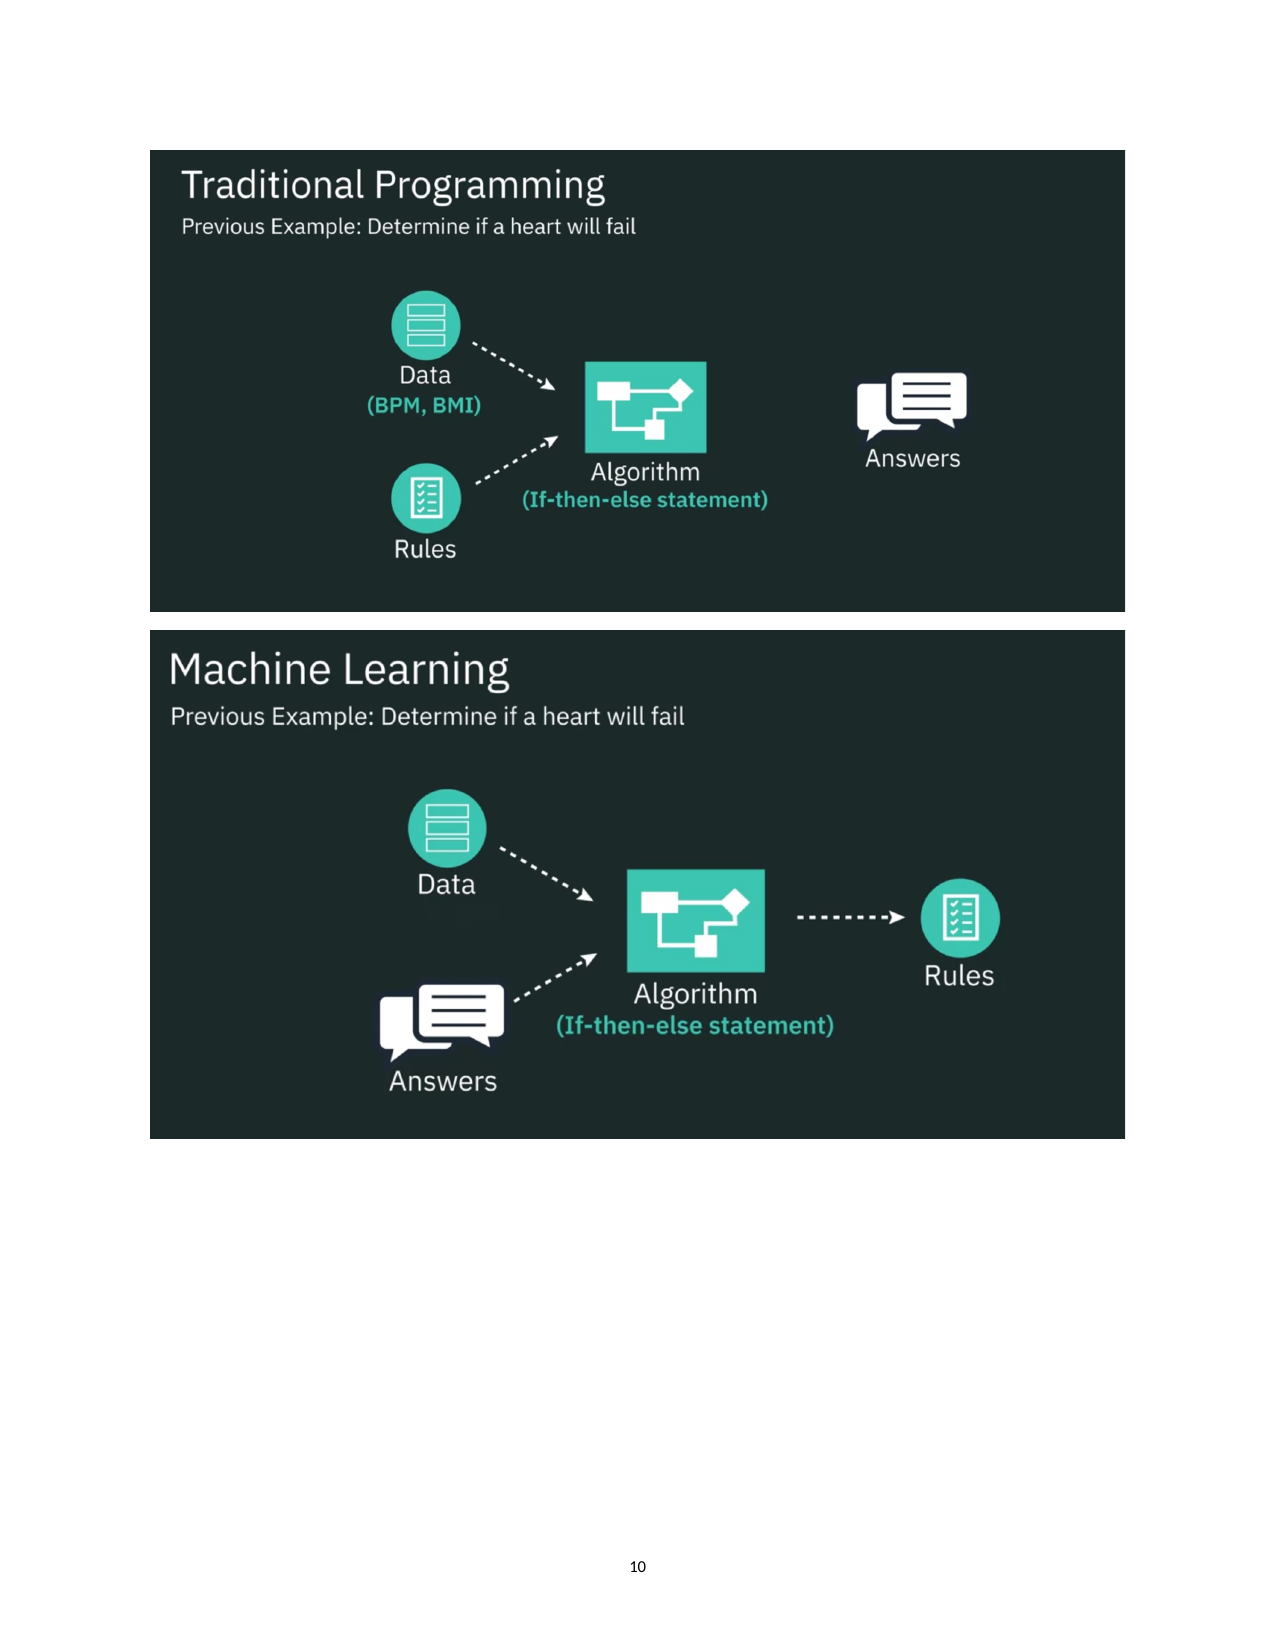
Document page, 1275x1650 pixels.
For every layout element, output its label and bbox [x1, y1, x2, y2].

picture [150, 694, 1125, 1157]
picture [150, 150, 1125, 676]
